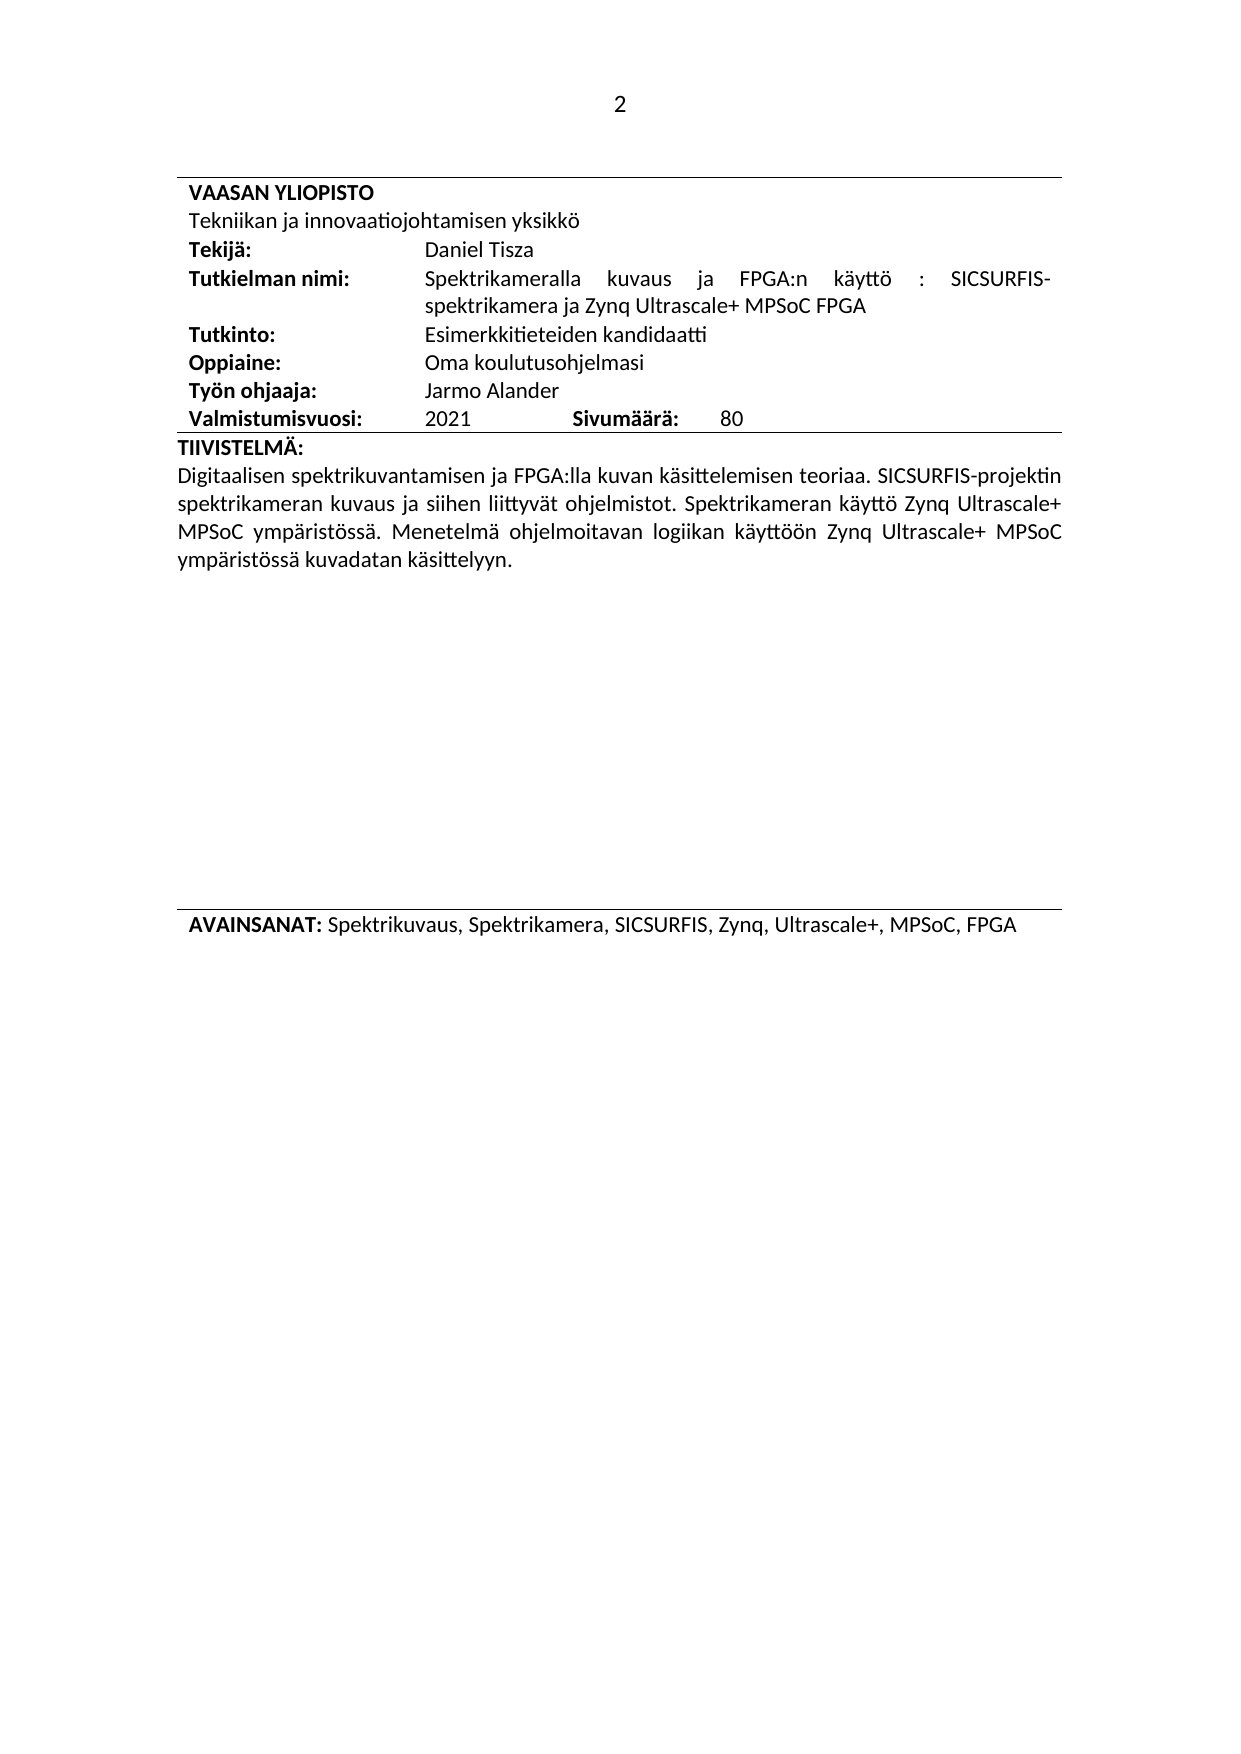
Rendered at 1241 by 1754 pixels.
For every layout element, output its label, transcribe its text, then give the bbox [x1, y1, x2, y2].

table_cell Oppiaine: [177, 348, 413, 376]
table_cell Työn ohjaaja: [177, 376, 413, 404]
table_cell Oma koulutusohjelmasi [413, 348, 1062, 376]
table_cell Esimerkkitieteiden kandidaatti [413, 320, 1062, 348]
table_cell Valmistumisvuosi: [177, 404, 413, 432]
table_header VAASAN YLIOPISTO [177, 178, 1062, 236]
table_cell Tutkielman nimi: [177, 264, 413, 320]
table_header AVAINSANAT: [177, 910, 1062, 938]
table_cell 79 [709, 404, 1062, 432]
table_cell [413, 236, 1062, 264]
text TIIVISTELMÄ: [177, 433, 1063, 461]
table_cell Jarmo Alander [413, 376, 1062, 404]
table_cell Tutkinto: [177, 320, 413, 348]
table_cell 2021 [413, 404, 561, 432]
table_cell : [413, 264, 1062, 320]
table_cell Sivumäärä: [561, 404, 709, 432]
table_cell Tekijä: [177, 236, 413, 264]
